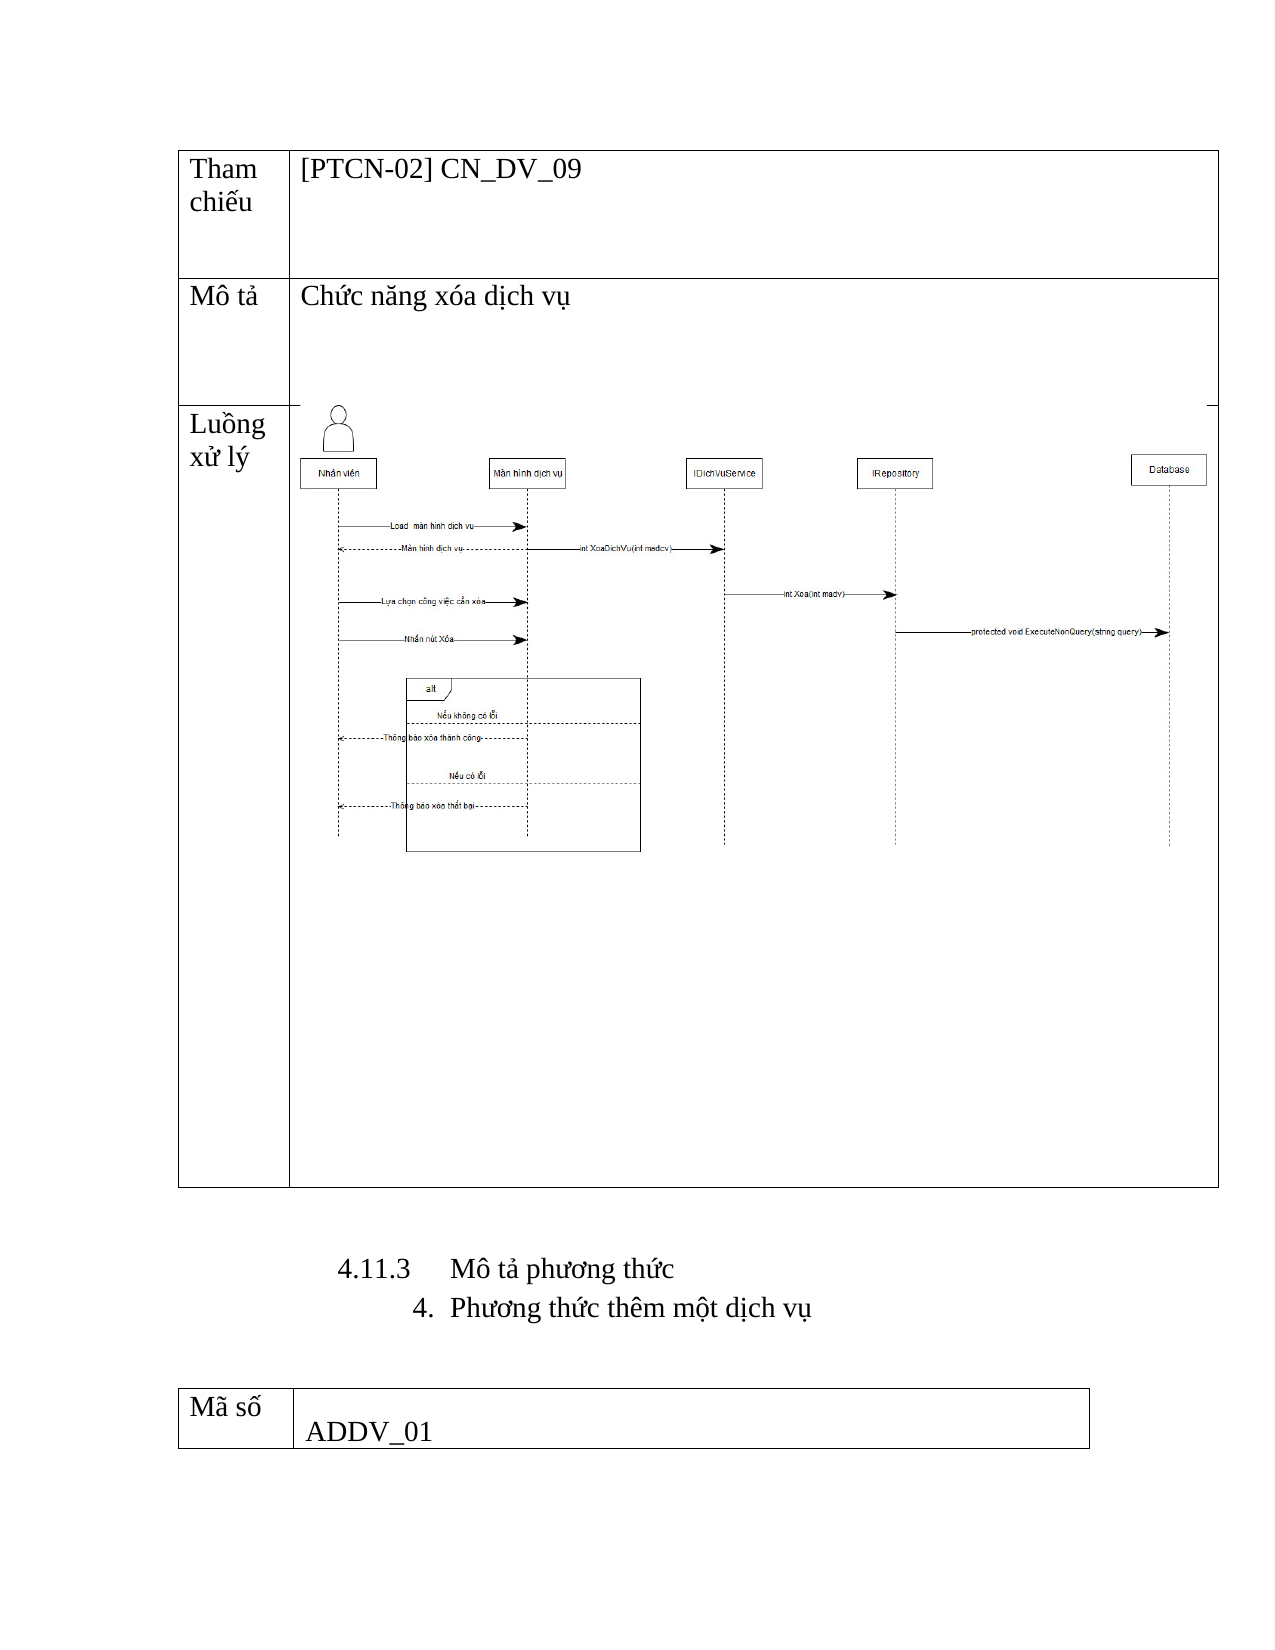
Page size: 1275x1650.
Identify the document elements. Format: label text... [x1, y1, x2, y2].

table_cell [290, 406, 1218, 1187]
table_cell Mô tả [179, 279, 289, 405]
table_cell [PTCN-02] CN_DV_09 [290, 151, 1218, 277]
table_cell Tham chiếu [179, 151, 289, 277]
table_header Mã số [179, 1389, 293, 1448]
table_cell Chức năng xóa dịch vụ [290, 279, 1218, 405]
picture [300, 405, 1207, 852]
title Mô tả phương thức [337, 1252, 1125, 1285]
table_header ADDV_01 [294, 1389, 1089, 1448]
table_cell Luồng xử lý [179, 406, 289, 1187]
title Phương thức thêm một dịch vụ [412, 1290, 1125, 1362]
